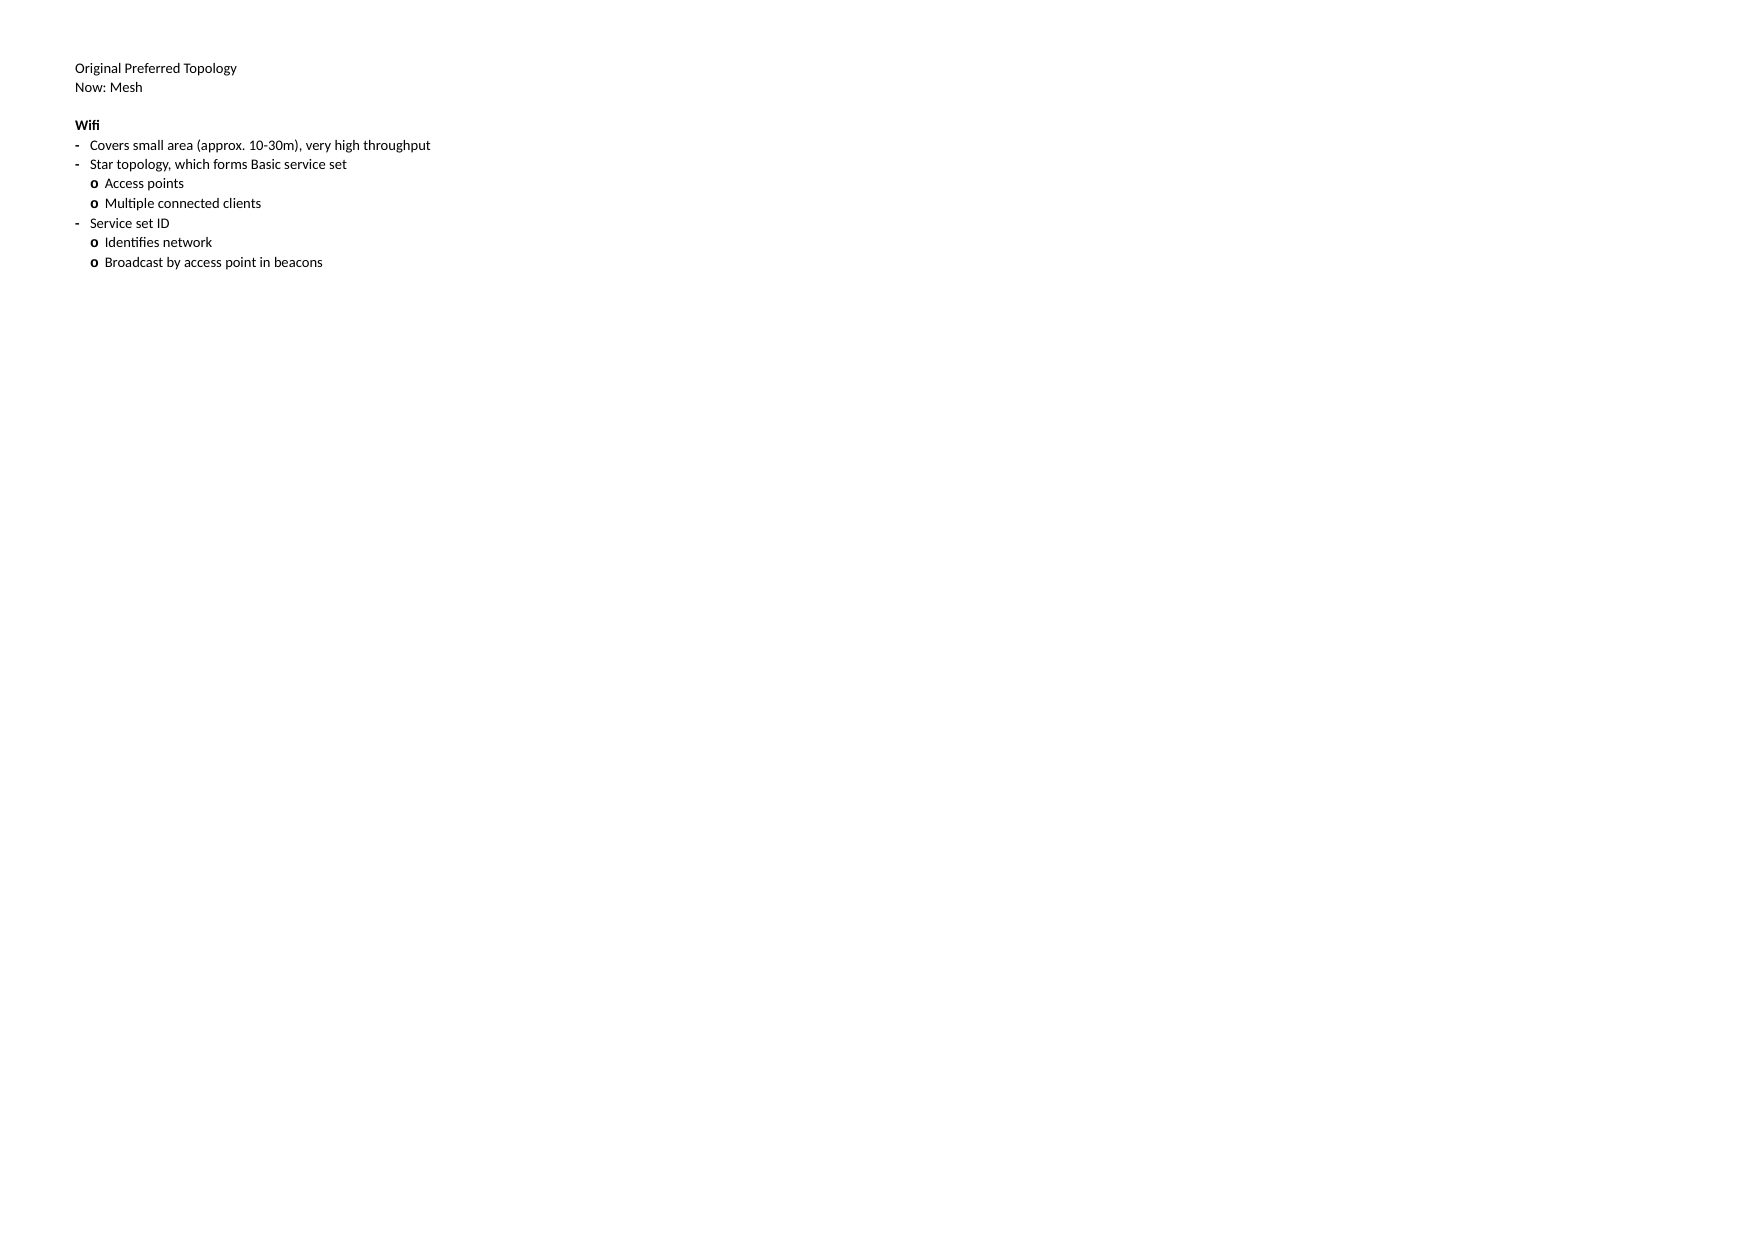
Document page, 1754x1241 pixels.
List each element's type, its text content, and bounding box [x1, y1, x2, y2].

list Broadcast by access point in beacons [90, 253, 560, 272]
list Access points [90, 174, 560, 193]
text Now: Mesh [75, 78, 560, 96]
list Star topology, which forms Basic service set [75, 155, 560, 173]
list Covers small area (approx. 10-30m), very high throughput [75, 136, 560, 153]
text Original Preferred Topology [75, 59, 560, 77]
list Identifies network [90, 233, 560, 252]
text Wifi [75, 117, 560, 134]
list Multiple connected clients [90, 194, 560, 213]
list Service set ID [75, 214, 560, 232]
